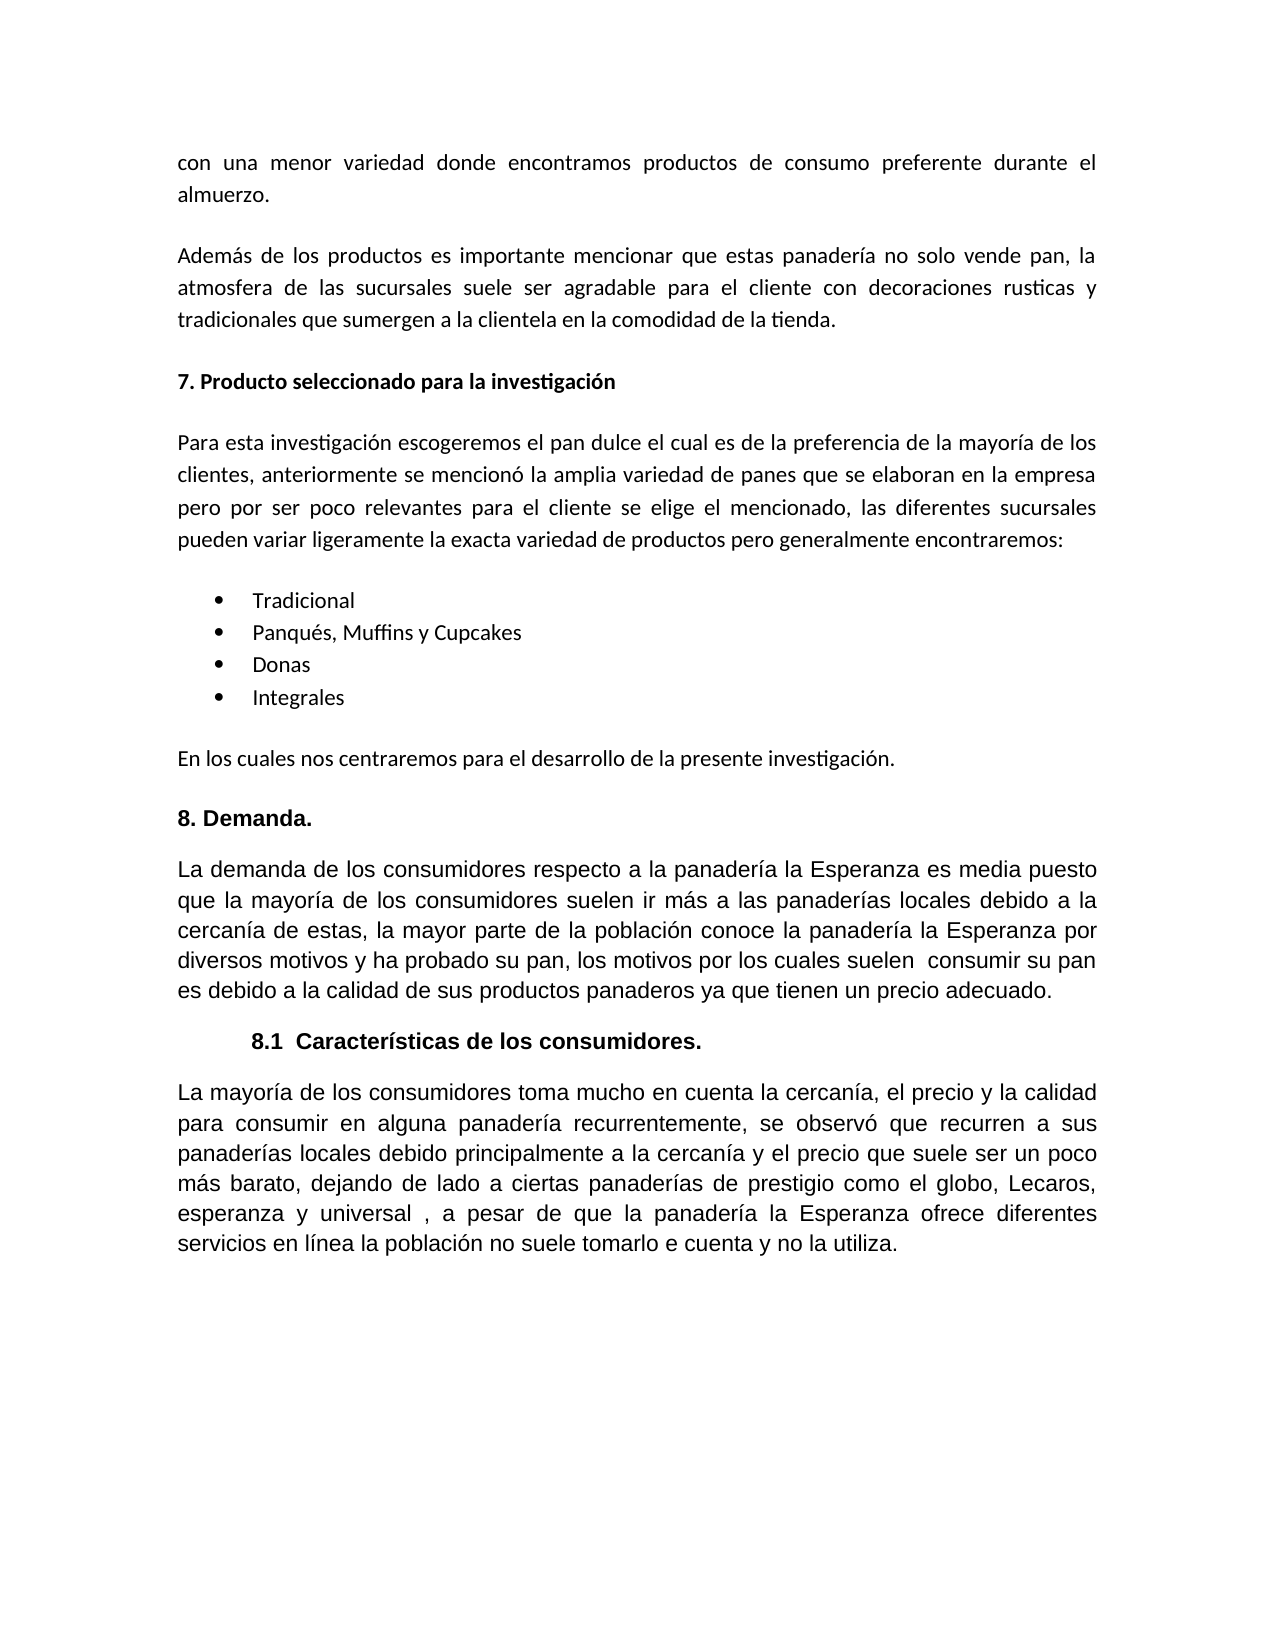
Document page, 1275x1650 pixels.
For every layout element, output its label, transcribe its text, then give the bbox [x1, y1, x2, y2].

text La demanda de los consumidores respecto a la panadería la Esperanza es media puesto que la mayoría de los consumidores suelen ir más a las panaderías locales debido a la cercanía de estas, la mayor parte de la población conoce la panadería la Esperanza por diversos motivos y ha probado su pan, los motivos por los cuales suelen consumir su pan es debido a la calidad de sus productos panaderos ya que tienen un precio adecuado. [177, 856, 1098, 1004]
text 7. Producto seleccionado para la investigación [177, 367, 1098, 395]
text 8. Demanda. [177, 805, 1098, 832]
text Para esta investigación escogeremos el pan dulce el cual es de la preferencia de la mayoría de los clientes, anteriormente se mencionó la amplia variedad de panes que se elaboran en la empresa pero por ser poco relevantes para el cliente se elige el mencionado, las diferentes sucursales pueden variar ligeramente la exacta variedad de productos pero generalmente encontraremos: [177, 428, 1098, 553]
text 8.1 Características de los consumidores. [177, 1028, 1098, 1055]
text La mayoría de los consumidores toma mucho en cuenta la cercanía, el precio y la calidad para consumir en alguna panadería recurrentemente, se observó que recurren a sus panaderías locales debido principalmente a la cercanía y el precio que suele ser un poco más barato, dejando de lado a ciertas panaderías de prestigio como el globo, Lecaros, esperanza y universal , a pesar de que la panadería la Esperanza ofrece diferentes servicios en línea la población no suele tomarlo e cuenta y no la utiliza. [177, 1079, 1098, 1257]
text En los cuales nos centraremos para el desarrollo de la presente investigación. [177, 744, 1098, 772]
list Tradicional [215, 586, 1098, 614]
list Integrales [215, 683, 1098, 711]
list Panqués, Muffins y Cupcakes [215, 618, 1098, 646]
text Además de los productos es importante mencionar que estas panadería no solo vende pan, la atmosfera de las sucursales suele ser agradable para el cliente con decoraciones rusticas y tradicionales que sumergen a la clientela en la comodidad de la tienda. [177, 241, 1098, 333]
list Donas [215, 651, 1098, 678]
